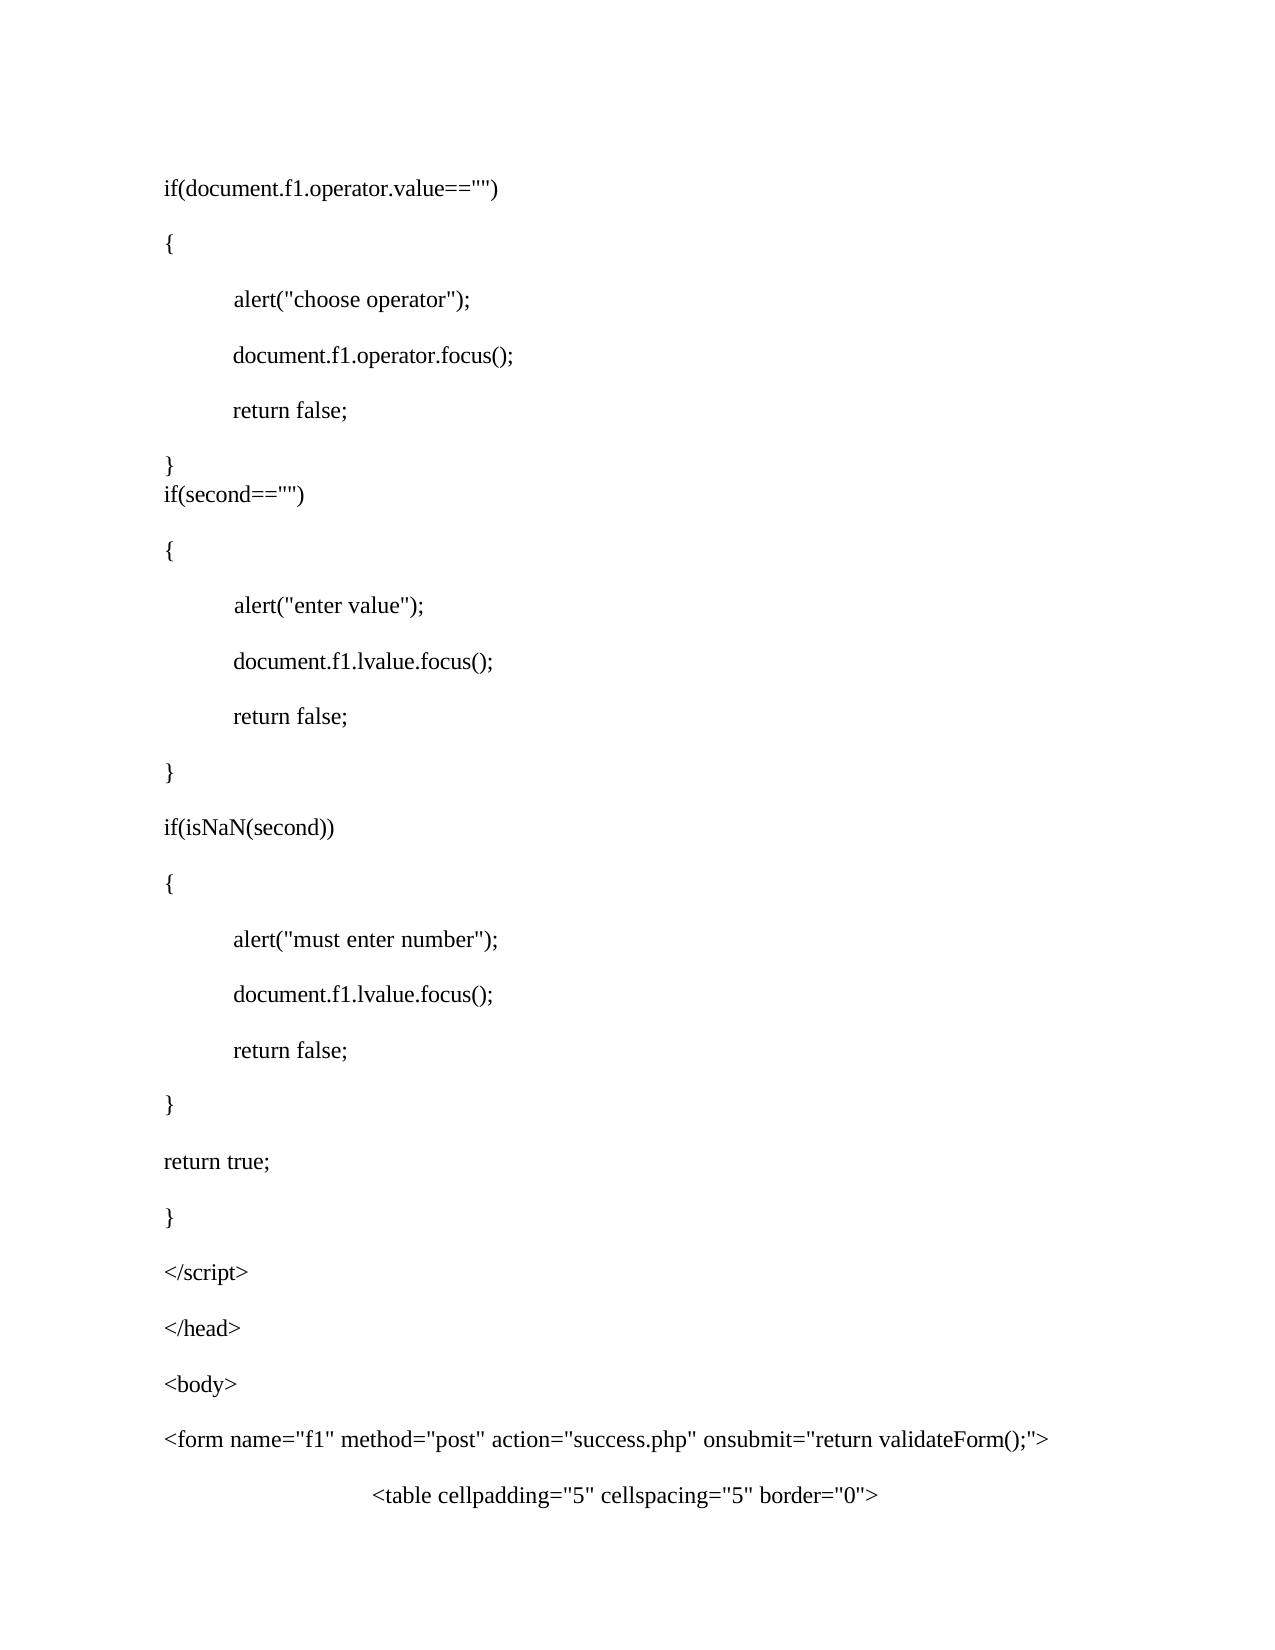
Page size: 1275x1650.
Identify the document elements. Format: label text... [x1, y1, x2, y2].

text } [163, 758, 1185, 785]
text return true; [163, 1147, 1185, 1174]
text if(second=="") [163, 480, 1185, 508]
text <table cellpadding="5" cellspacing="5" border="0"> [372, 1481, 1185, 1509]
text alert("must enter number"); document.f1.lvalue.focus(); return false; [233, 925, 498, 1063]
text <body> [163, 1370, 1185, 1398]
text { [163, 536, 1185, 563]
text alert("choose operator"); document.f1.operator.focus(); return false; [233, 285, 552, 423]
text if(isNaN(second)) [163, 813, 1185, 841]
text } [163, 451, 1185, 479]
text </script> [163, 1258, 1185, 1286]
text <form name="f1" method="post" action="success.php" onsubmit="return validateForm();"> [163, 1426, 1185, 1453]
text } [163, 1203, 1185, 1230]
text </head> [163, 1314, 1185, 1341]
text if(document.f1.operator.value=="") [163, 174, 1185, 201]
text alert("enter value"); document.f1.lvalue.focus(); return false; [233, 591, 538, 730]
text } [163, 1091, 1185, 1118]
text { [163, 229, 1185, 257]
text { [163, 869, 1185, 896]
